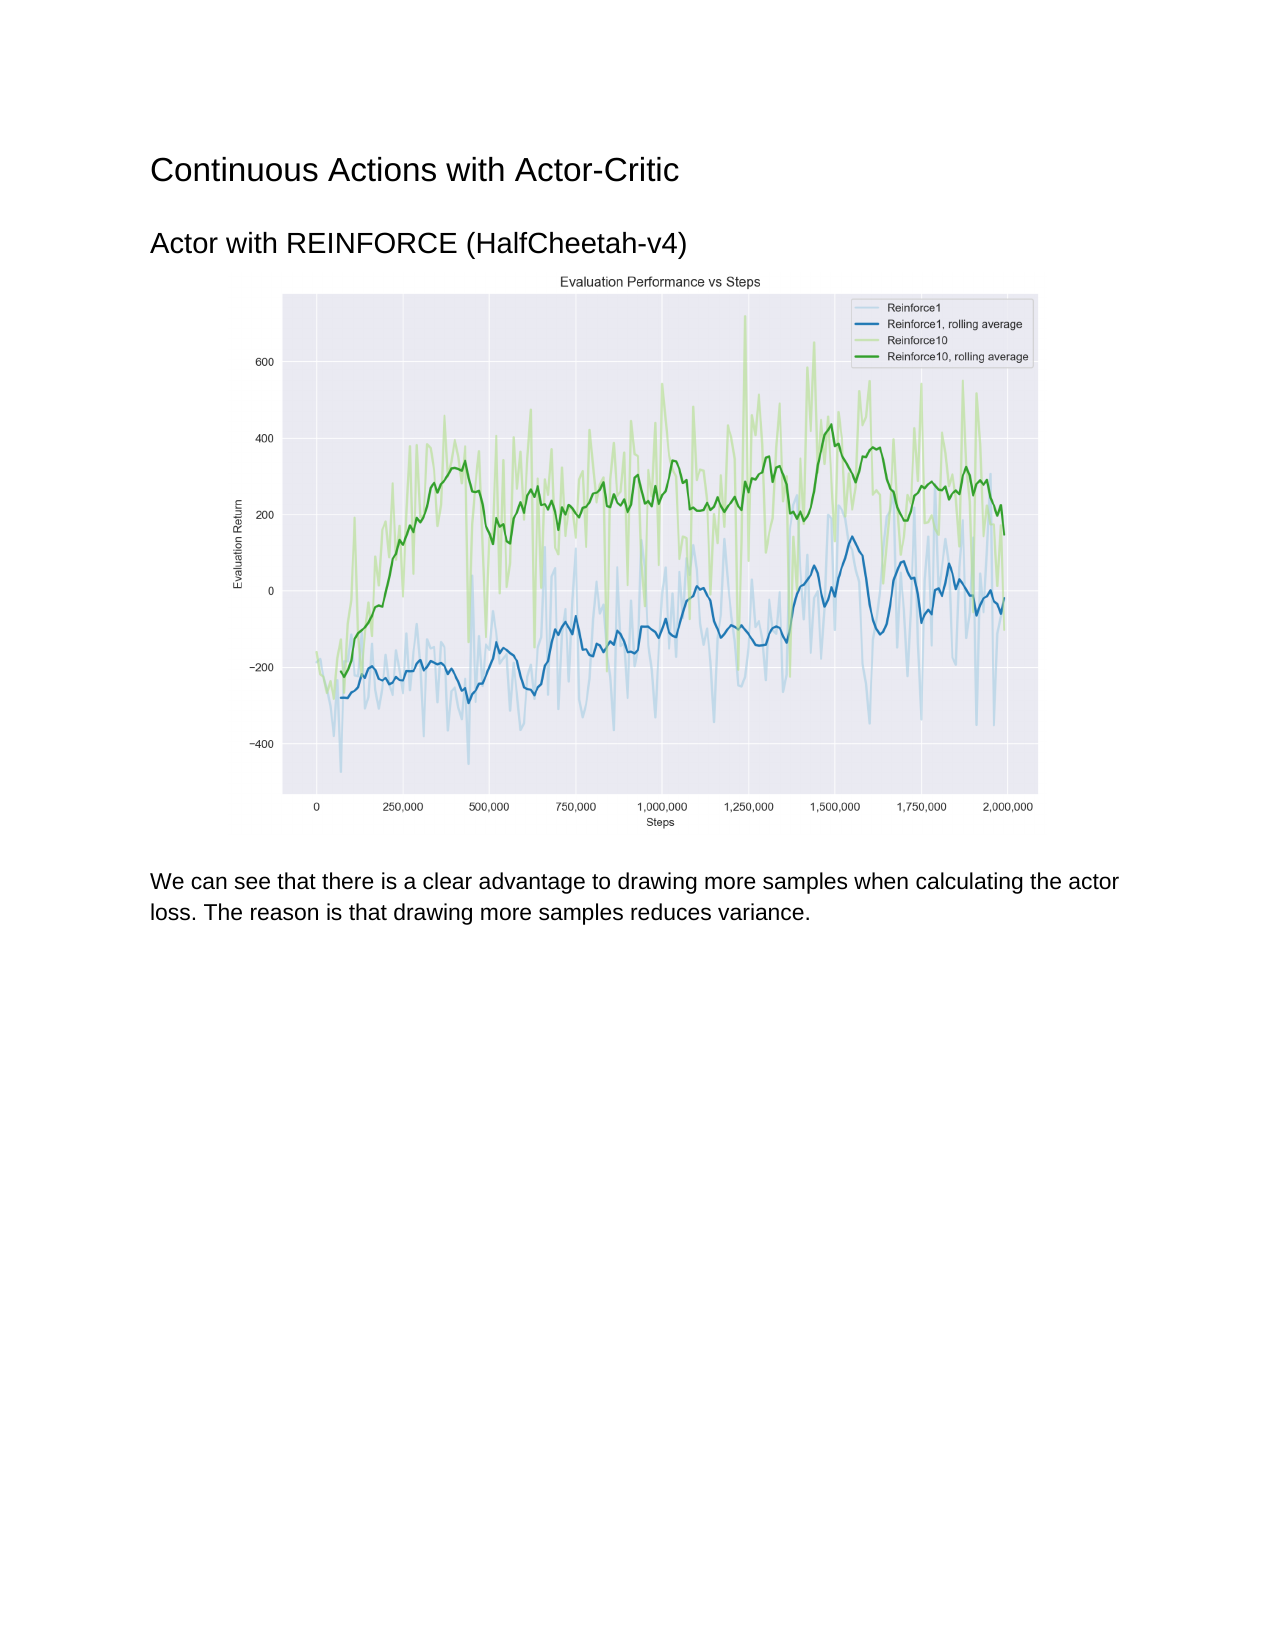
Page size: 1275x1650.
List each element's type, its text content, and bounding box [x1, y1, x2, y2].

subtitle Actor with REINFORCE (HalfCheetah-v4) [150, 226, 1125, 259]
picture [228, 272, 1047, 835]
text We can see that there is a clear advantage to drawing more samples when calculating the actor loss. The reason is that drawing more samples reduces variance. [150, 868, 1125, 925]
subtitle Continuous Actions with Actor-Critic [150, 150, 1125, 188]
